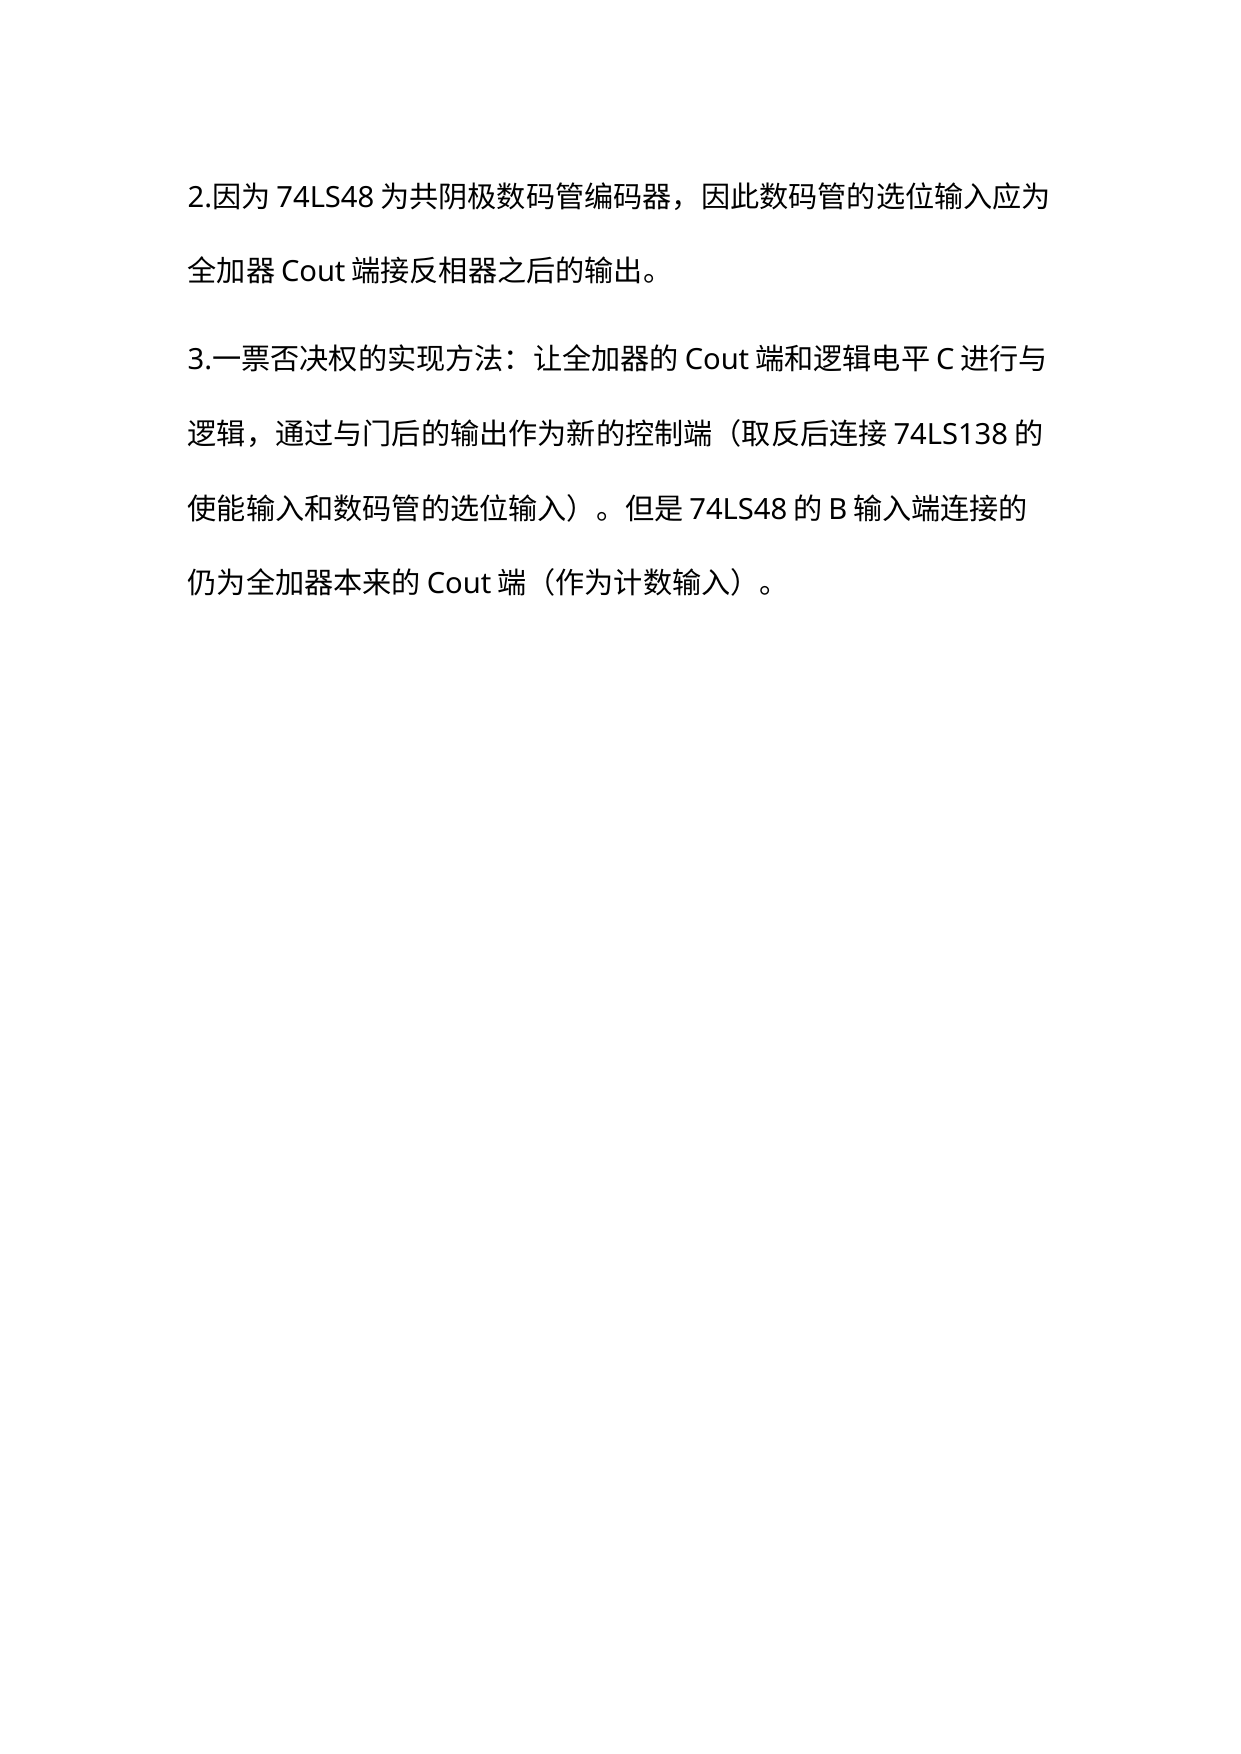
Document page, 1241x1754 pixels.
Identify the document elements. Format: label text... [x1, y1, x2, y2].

text 3.一票否决权的实现方法：让全加器的Cout端和逻辑电平C进行与逻辑，通过与门后的输出作为新的控制端（取反后连接74LS138的使能输入和数码管的选位输入）。但是74LS48的B输入端连接的仍为全加器本来的Cout端（作为计数输入）。 [187, 325, 1053, 614]
text 2.因为74LS48为共阴极数码管编码器，因此数码管的选位输入应为全加器Cout端接反相器之后的输出。 [187, 162, 1053, 302]
